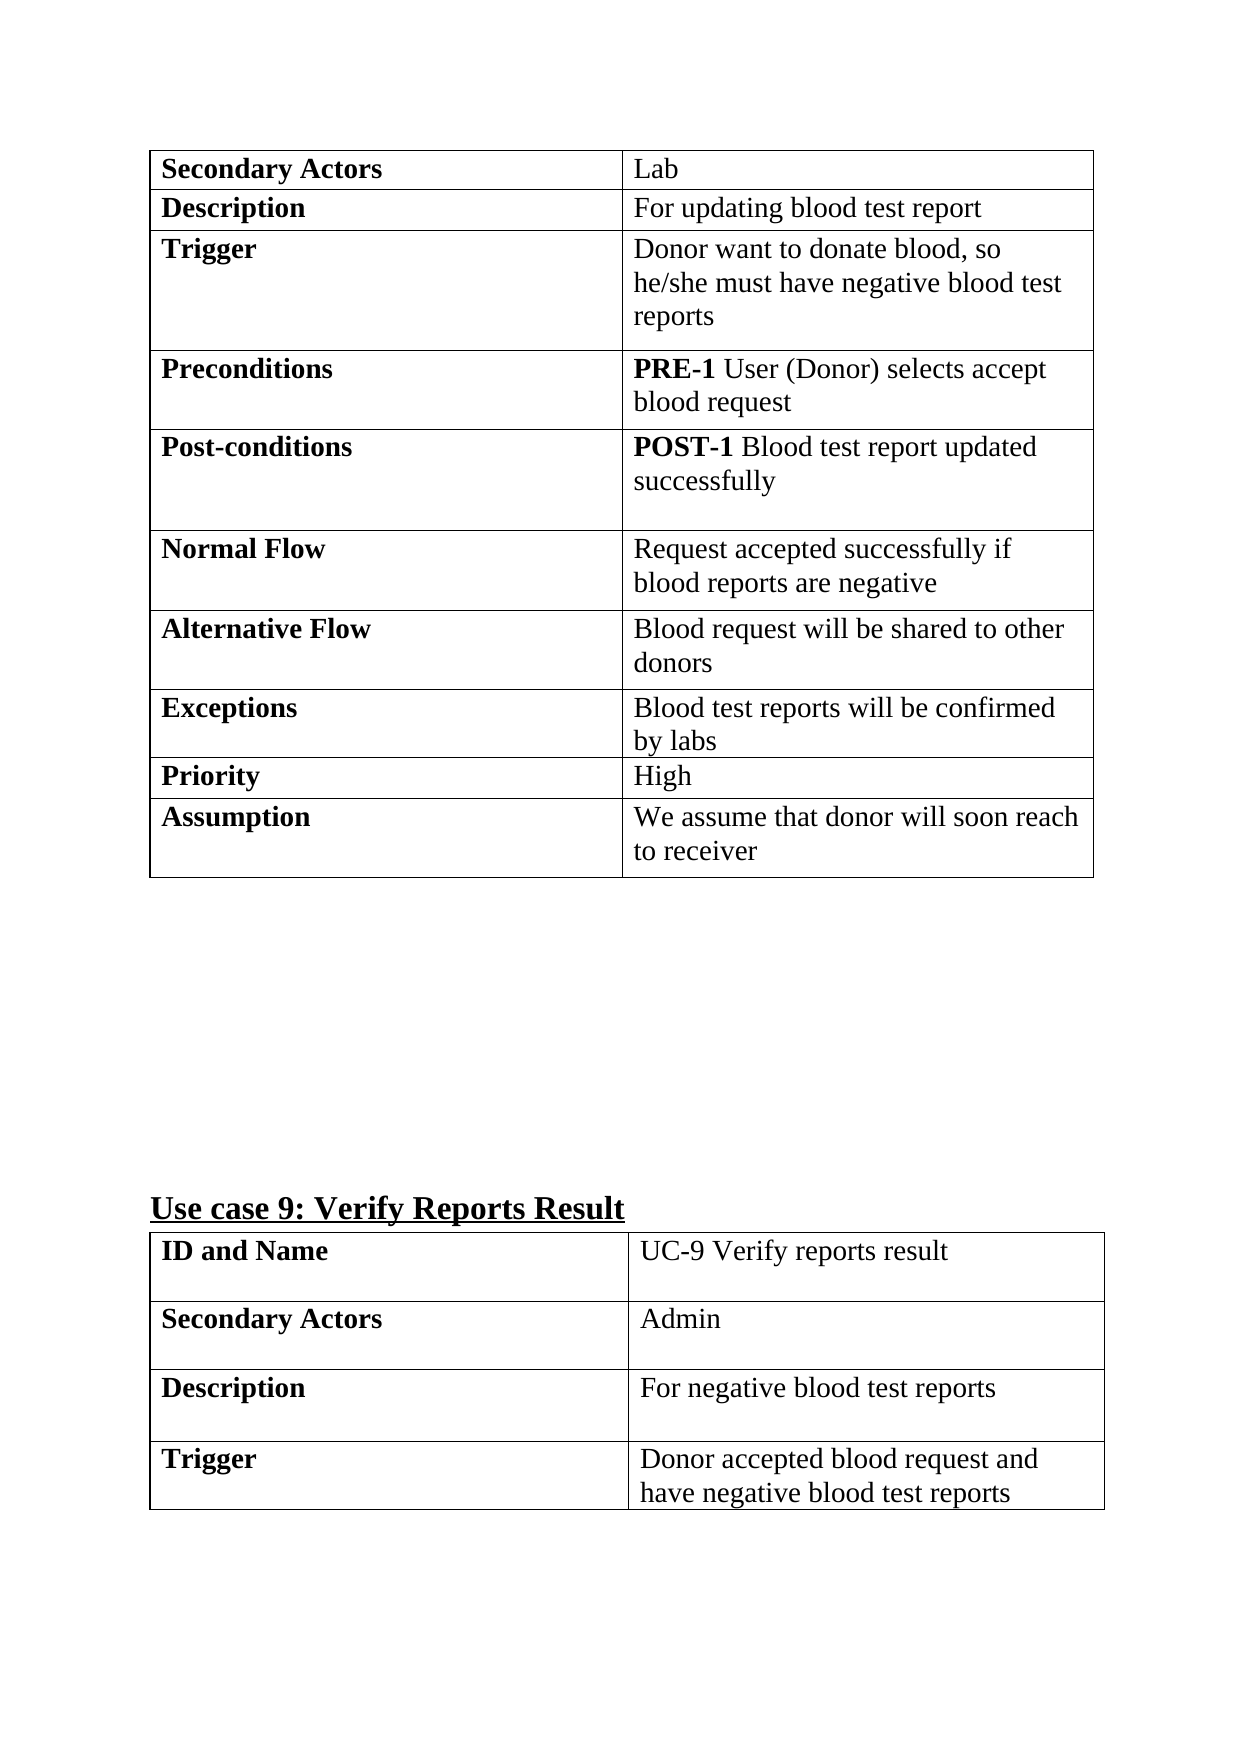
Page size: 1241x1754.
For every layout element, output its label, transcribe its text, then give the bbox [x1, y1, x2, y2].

table_cell Exceptions [151, 690, 622, 757]
table_cell Lab [623, 151, 1093, 189]
table_cell Donor want to donate blood, so he/she must have negative blood test reports [623, 231, 1093, 350]
table_cell Trigger [151, 231, 622, 350]
table_cell For updating blood test report [623, 190, 1093, 230]
table_cell Alternative Flow [151, 611, 622, 689]
table_cell Admin [629, 1302, 1104, 1369]
table_cell Description [151, 190, 622, 230]
table_cell Description [151, 1370, 628, 1441]
table_cell Priority [151, 758, 622, 798]
table_header UC-9 Verify reports result [629, 1233, 1104, 1301]
table_header ID and Name [151, 1233, 628, 1301]
table_cell Blood test reports will be confirmed by labs [623, 690, 1093, 757]
table_cell High [623, 758, 1093, 798]
table_cell Post-conditions [151, 430, 622, 530]
table_cell Trigger [151, 1442, 628, 1509]
table_cell Normal Flow [151, 531, 622, 610]
table_cell Preconditions [151, 351, 622, 428]
table_cell Request accepted successfully if blood reports are negative [623, 531, 1093, 610]
table_cell Secondary Actors [151, 1302, 628, 1369]
table_cell POST-1 Blood test report updated successfully [623, 430, 1093, 530]
table_cell Blood request will be shared to other donors [623, 611, 1093, 689]
table_cell PRE-1 User (Donor) selects accept blood request [623, 351, 1093, 428]
subtitle Use case 9: Verify Reports Result [150, 1188, 1090, 1226]
table_cell Secondary Actors [151, 151, 622, 189]
table_cell We assume that donor will soon reach to receiver [623, 799, 1093, 877]
table_cell For negative blood test reports [629, 1370, 1104, 1441]
table_cell Assumption [151, 799, 622, 877]
table_cell Donor accepted blood request and have negative blood test reports [629, 1442, 1104, 1509]
